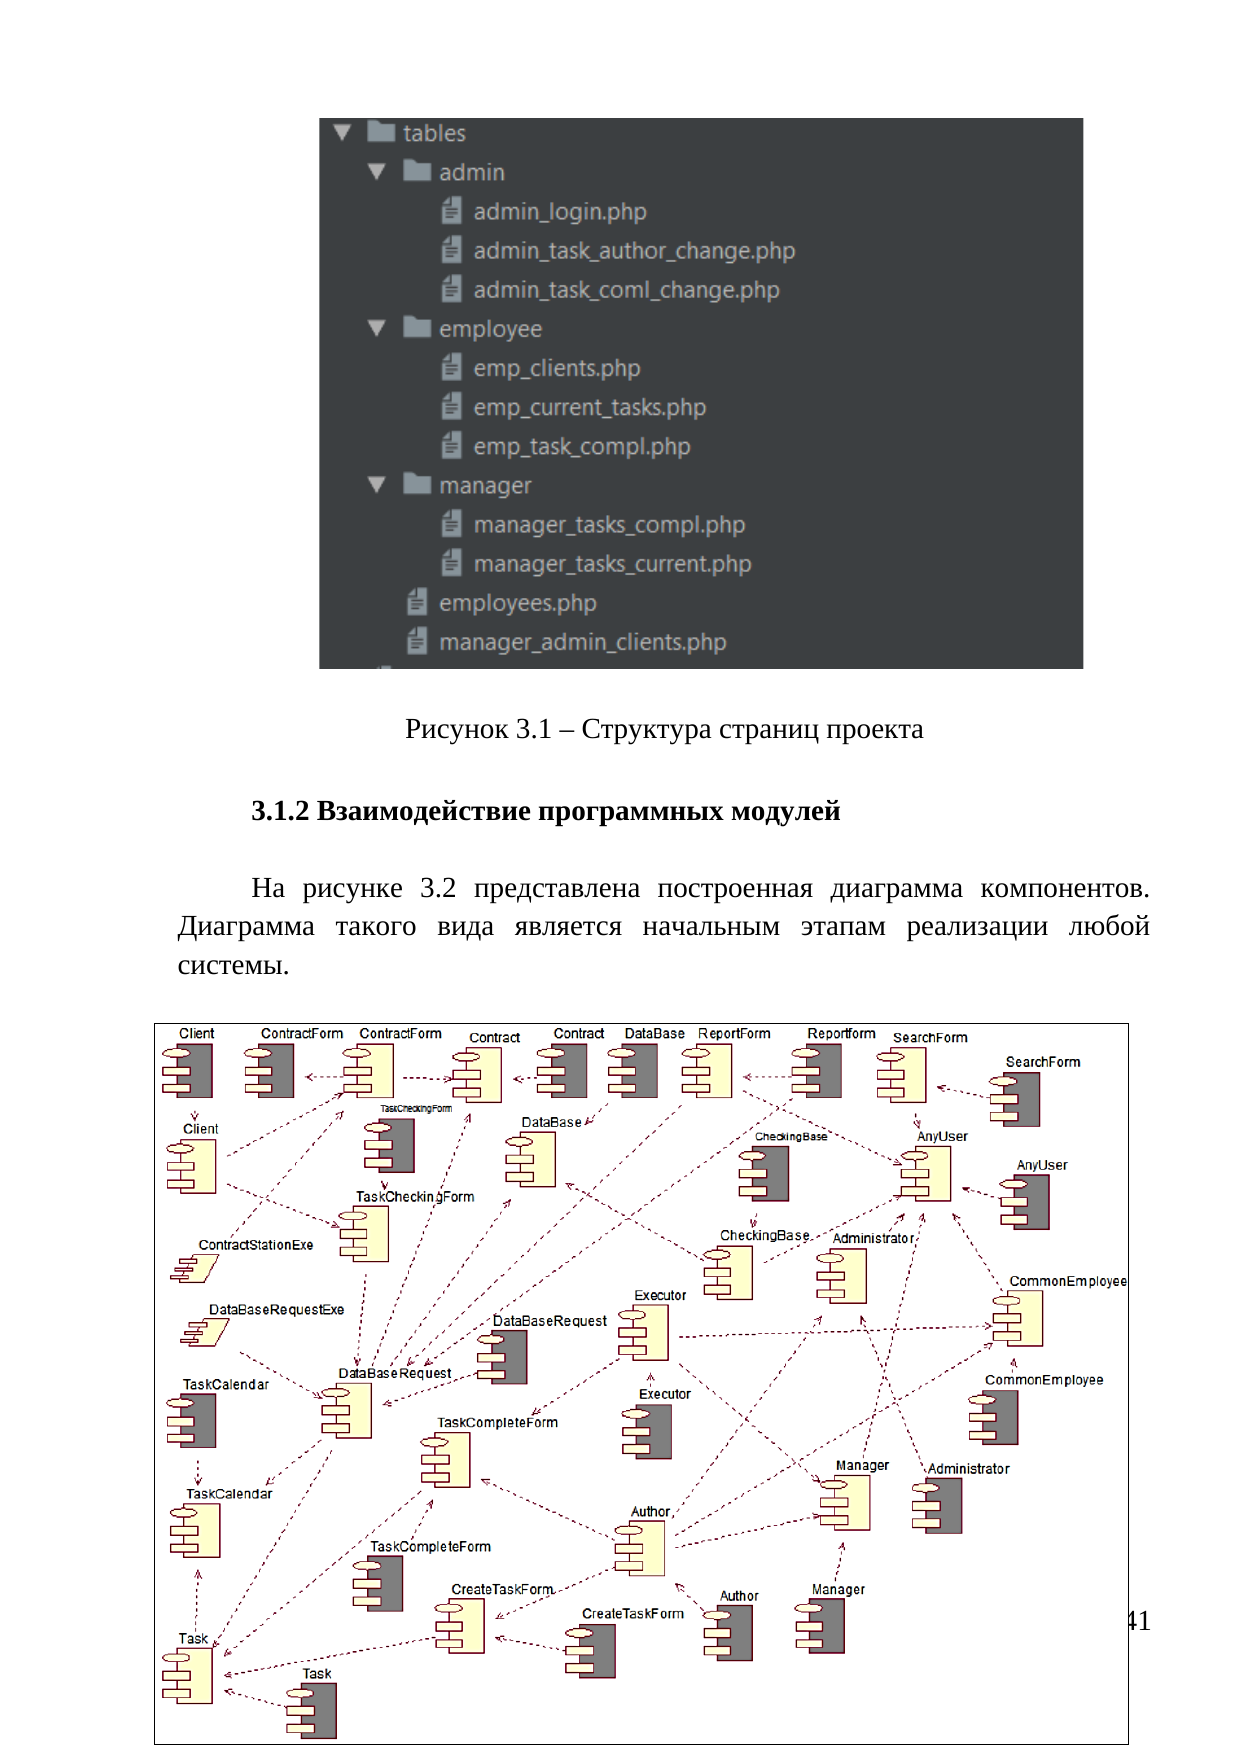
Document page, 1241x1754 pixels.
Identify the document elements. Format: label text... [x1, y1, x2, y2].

picture [155, 1024, 1128, 1744]
text Рисунок 3.1 – Структура страниц проекта [177, 712, 1152, 745]
picture [319, 118, 1084, 669]
text На рисунке 3.2 представлена построенная диаграмма компонентов. Диаграмма такого вида является начальным этапам реализации любой системы. [177, 870, 1152, 981]
subtitle 3.1.2 Взаимодействие программных модулей [251, 793, 1152, 826]
